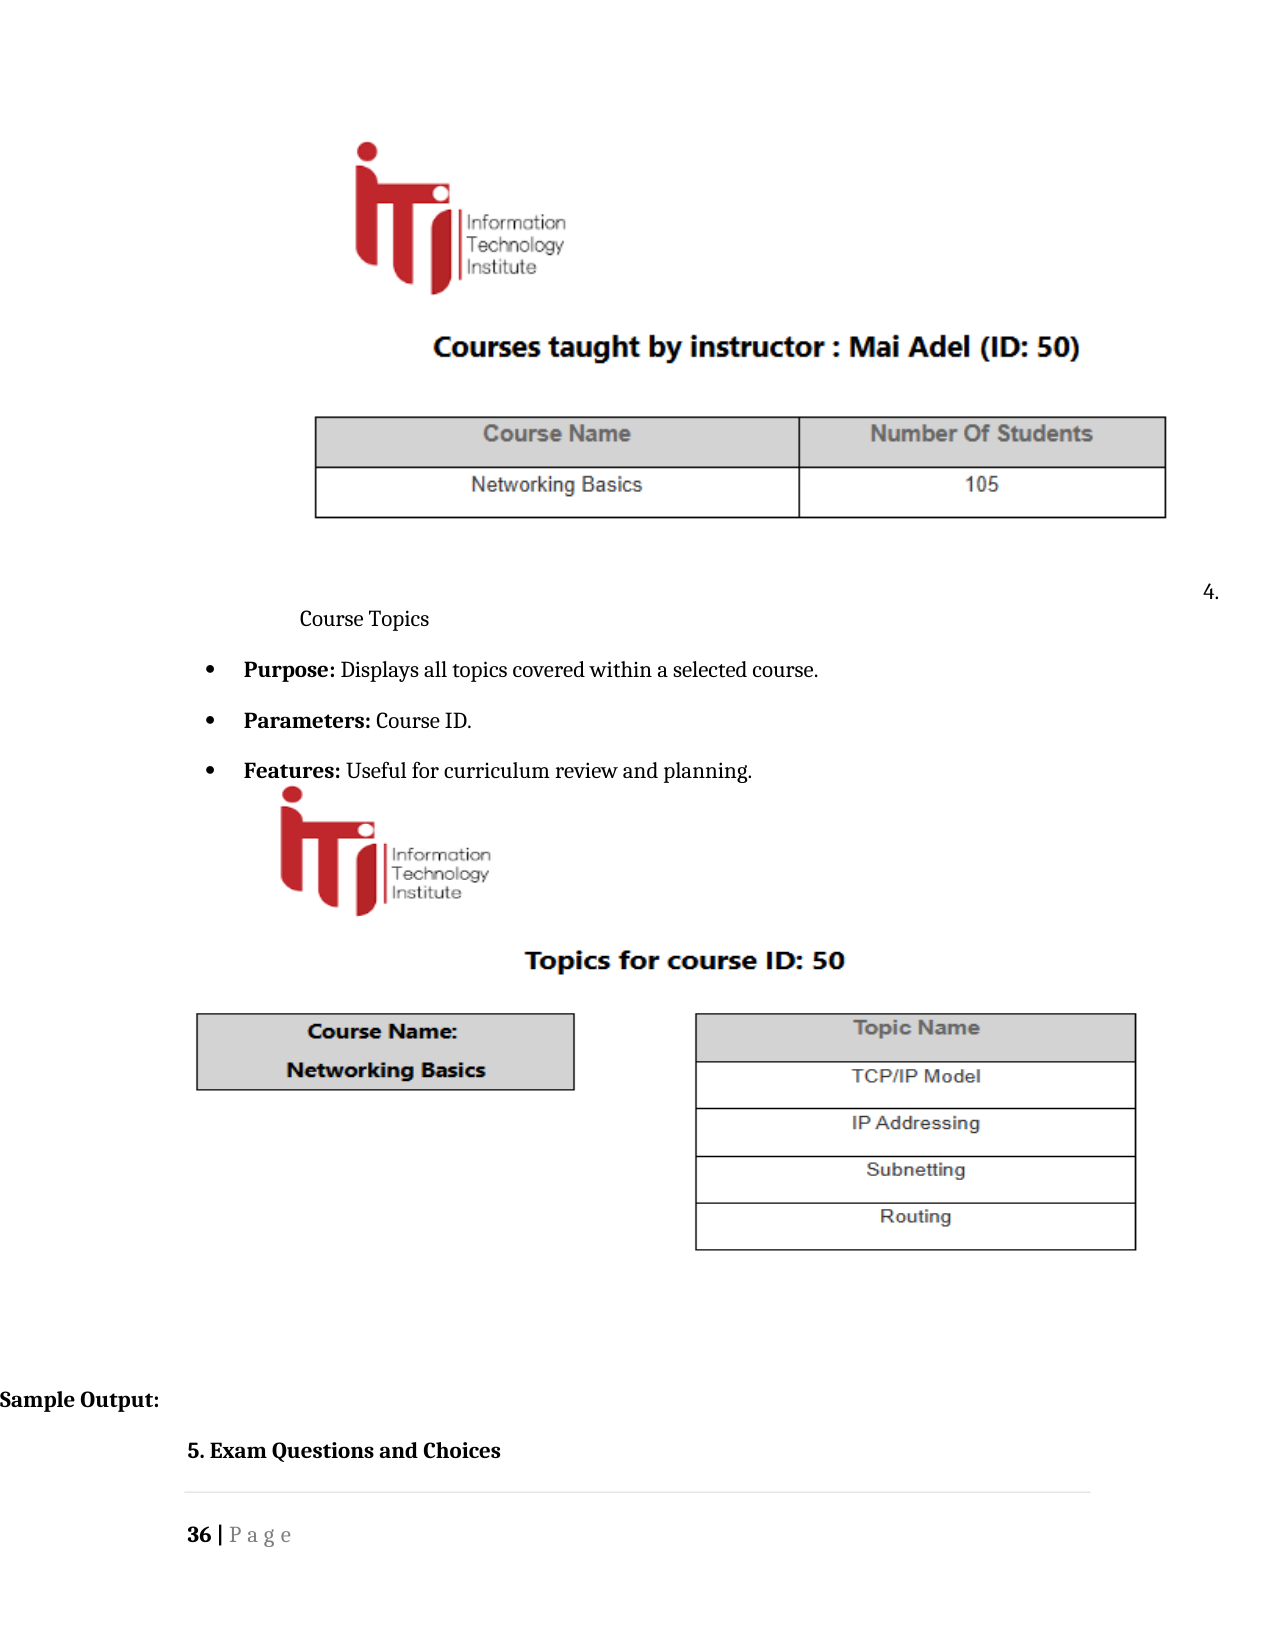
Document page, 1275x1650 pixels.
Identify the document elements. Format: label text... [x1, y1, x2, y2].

list Features: Useful for curriculum review and planning. [206, 758, 1275, 785]
text 5. Exam Questions and Choices [187, 1438, 1275, 1464]
picture [159, 784, 1207, 1408]
picture [262, 141, 1203, 600]
list Purpose: Displays all topics covered within a selected course. [206, 656, 1275, 683]
list Parameters: Course ID. [206, 707, 1275, 734]
